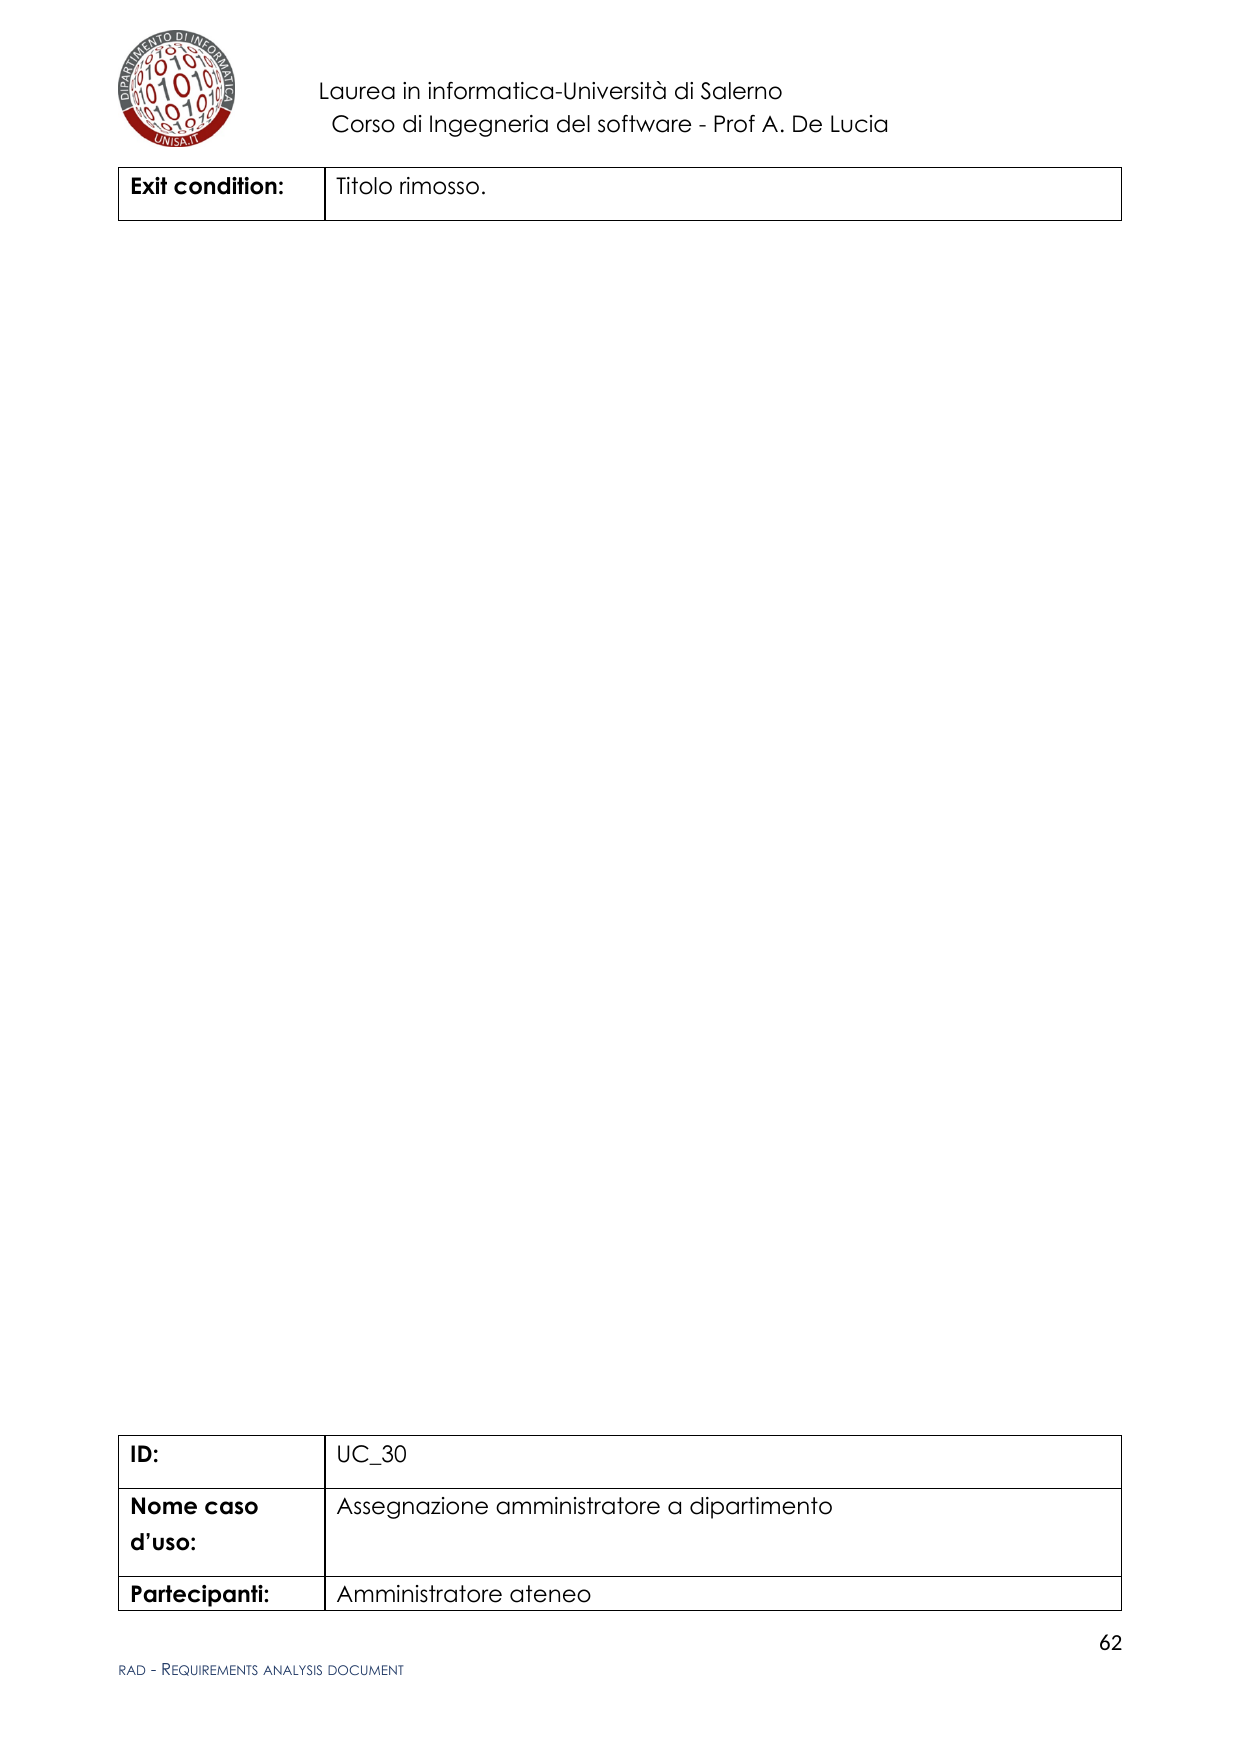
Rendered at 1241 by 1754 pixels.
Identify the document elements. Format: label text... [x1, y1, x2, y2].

table_cell Exit condition: [119, 168, 324, 220]
picture [118, 30, 235, 147]
table_header UC_30 [326, 1436, 1121, 1488]
table_cell Assegnazione amministratore a dipartimento [326, 1489, 1121, 1576]
table_cell Titolo rimosso. [326, 168, 1121, 220]
table_cell Nome caso d’uso: [119, 1489, 324, 1576]
table_header ID: [119, 1436, 324, 1488]
table_cell Partecipanti: [119, 1577, 324, 1609]
table_cell Amministratore ateneo [326, 1577, 1121, 1609]
